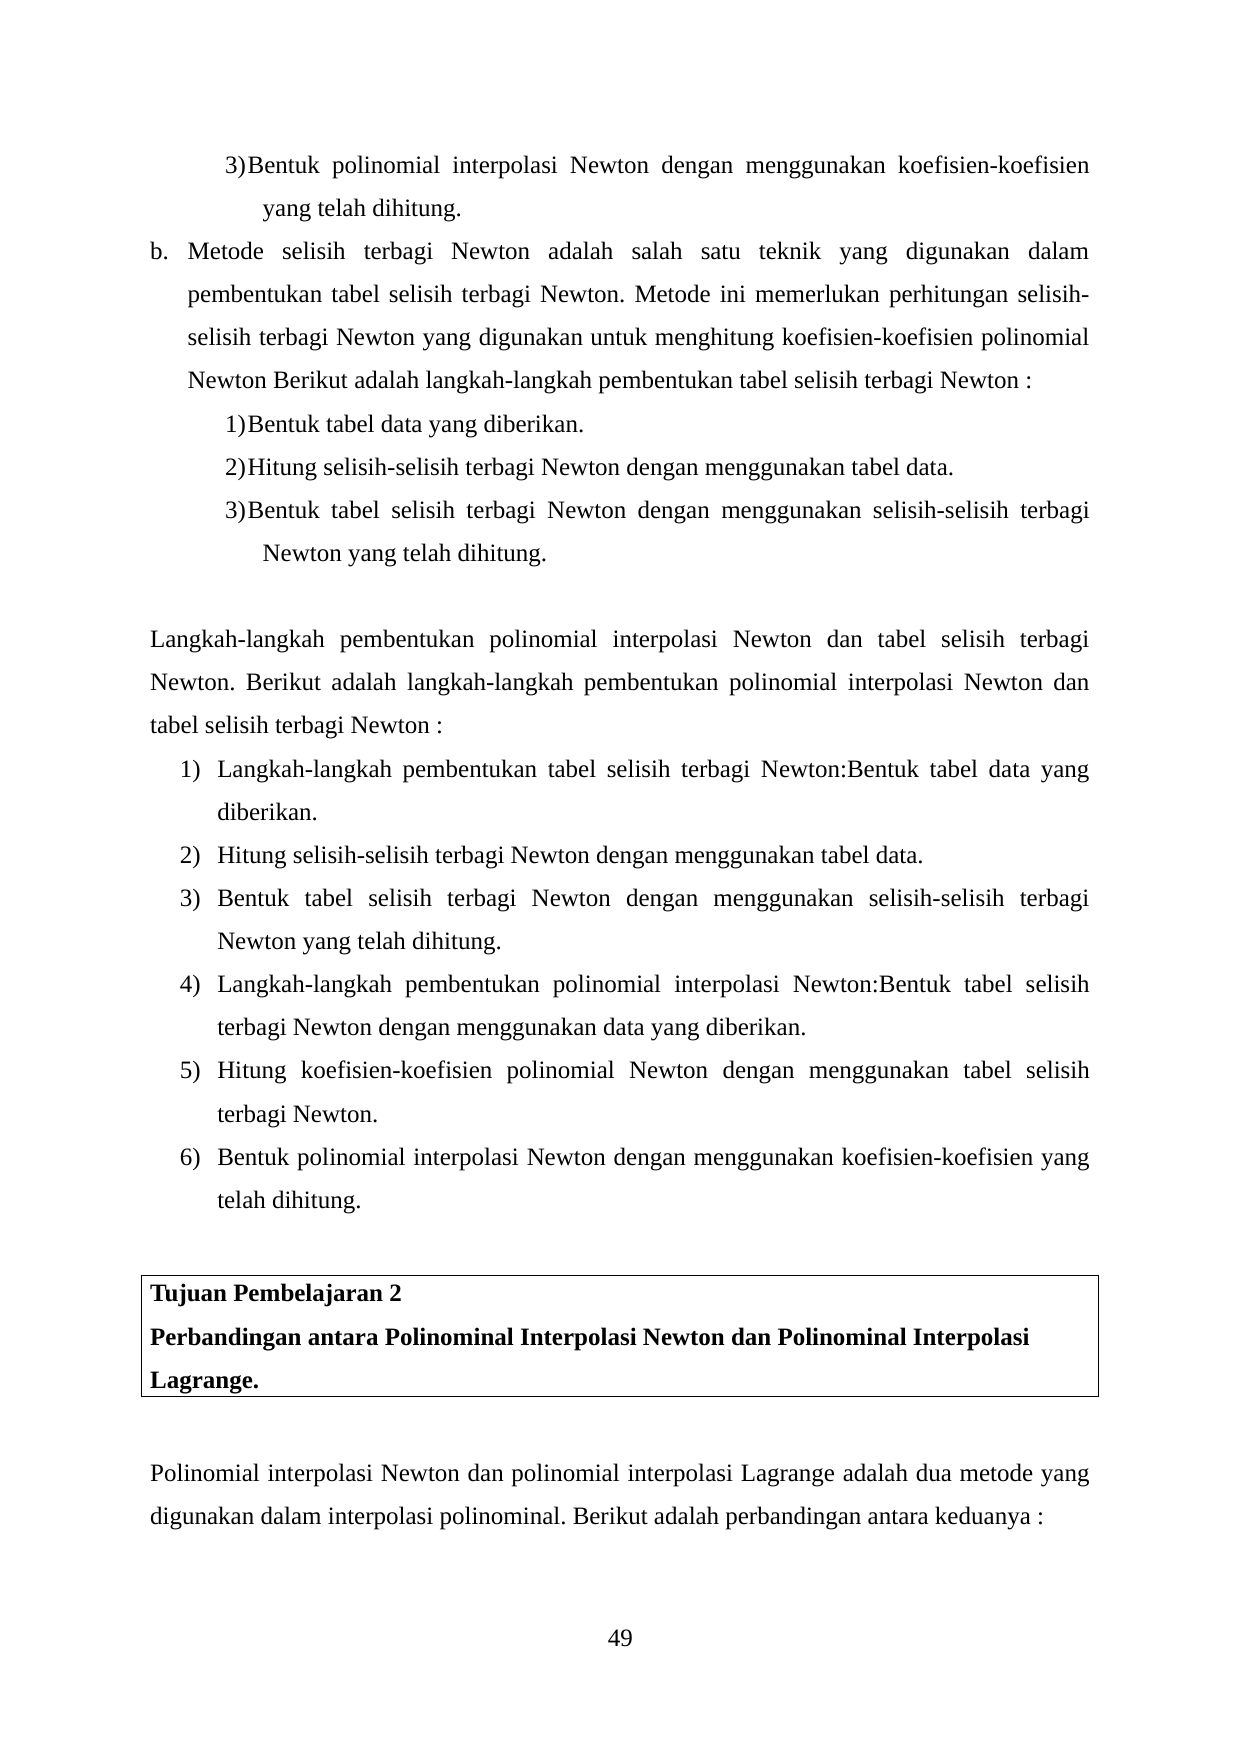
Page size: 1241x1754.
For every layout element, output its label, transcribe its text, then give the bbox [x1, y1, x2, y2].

list Bentuk tabel selisih terbagi Newton dengan menggunakan selisih-selisih terbagi Newton yang telah dihitung. [179, 883, 1090, 955]
text Langkah-langkah pembentukan polinomial interpolasi Newton dan tabel selisih terbagi Newton. Berikut adalah langkah-langkah pembentukan polinomial interpolasi Newton dan tabel selisih terbagi Newton : [150, 624, 1090, 739]
text Polinomial interpolasi Newton dan polinomial interpolasi Lagrange adalah dua metode yang digunakan dalam interpolasi polinominal. Berikut adalah perbandingan antara keduanya : [150, 1458, 1090, 1530]
subtitle Tujuan Pembelajaran 2 Perbandingan antara Polinominal Interpolasi Newton dan Polinominal Interpolasi Lagrange. [142, 1276, 1098, 1396]
list Hitung selisih-selisih terbagi Newton dengan menggunakan tabel data. [179, 840, 1090, 869]
list Metode selisih terbagi Newton adalah salah satu teknik yang digunakan dalam pembentukan tabel selisih terbagi Newton. Metode ini memerlukan perhitungan selisih-selisih terbagi Newton yang digunakan untuk menghitung koefisien-koefisien polinomial Newton Berikut adalah langkah-langkah pembentukan tabel selisih terbagi Newton : [150, 236, 1090, 394]
list Hitung selisih-selisih terbagi Newton dengan menggunakan tabel data. [225, 452, 1090, 481]
list Hitung koefisien-koefisien polinomial Newton dengan menggunakan tabel selisih terbagi Newton. [179, 1056, 1090, 1127]
list Bentuk polinomial interpolasi Newton dengan menggunakan koefisien-koefisien yang telah dihitung. [225, 150, 1090, 222]
list Bentuk tabel selisih terbagi Newton dengan menggunakan selisih-selisih terbagi Newton yang telah dihitung. [225, 495, 1090, 567]
list Bentuk tabel data yang diberikan. [225, 409, 1090, 437]
list Bentuk polinomial interpolasi Newton dengan menggunakan koefisien-koefisien yang telah dihitung. [179, 1142, 1090, 1214]
list Langkah-langkah pembentukan tabel selisih terbagi Newton:Bentuk tabel data yang diberikan. [179, 754, 1090, 826]
list Langkah-langkah pembentukan polinomial interpolasi Newton:Bentuk tabel selisih terbagi Newton dengan menggunakan data yang diberikan. [179, 969, 1090, 1041]
